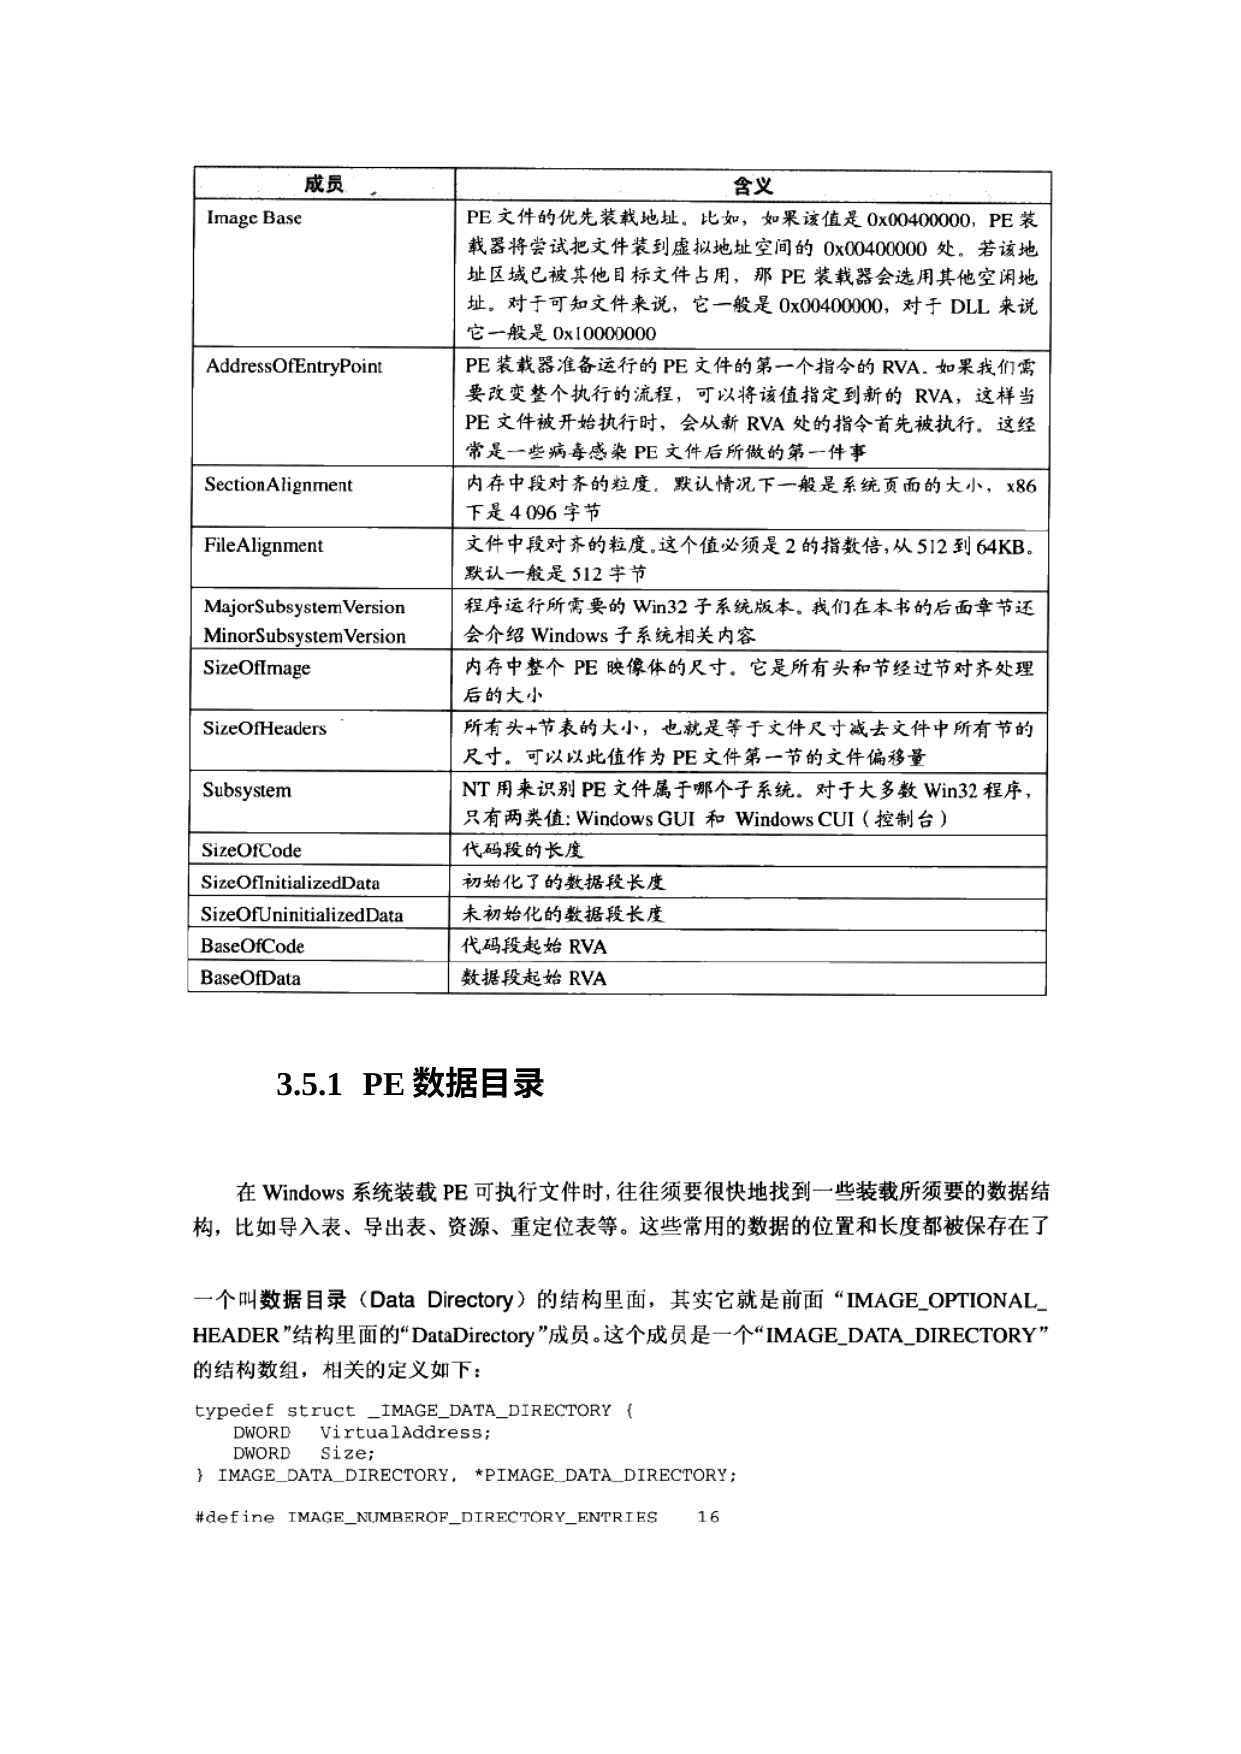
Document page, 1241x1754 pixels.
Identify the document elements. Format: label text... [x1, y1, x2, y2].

picture [187, 1175, 1053, 1241]
picture [187, 1287, 1053, 1528]
picture [187, 162, 1053, 1002]
subtitle PE数据目录 [276, 1048, 1028, 1113]
